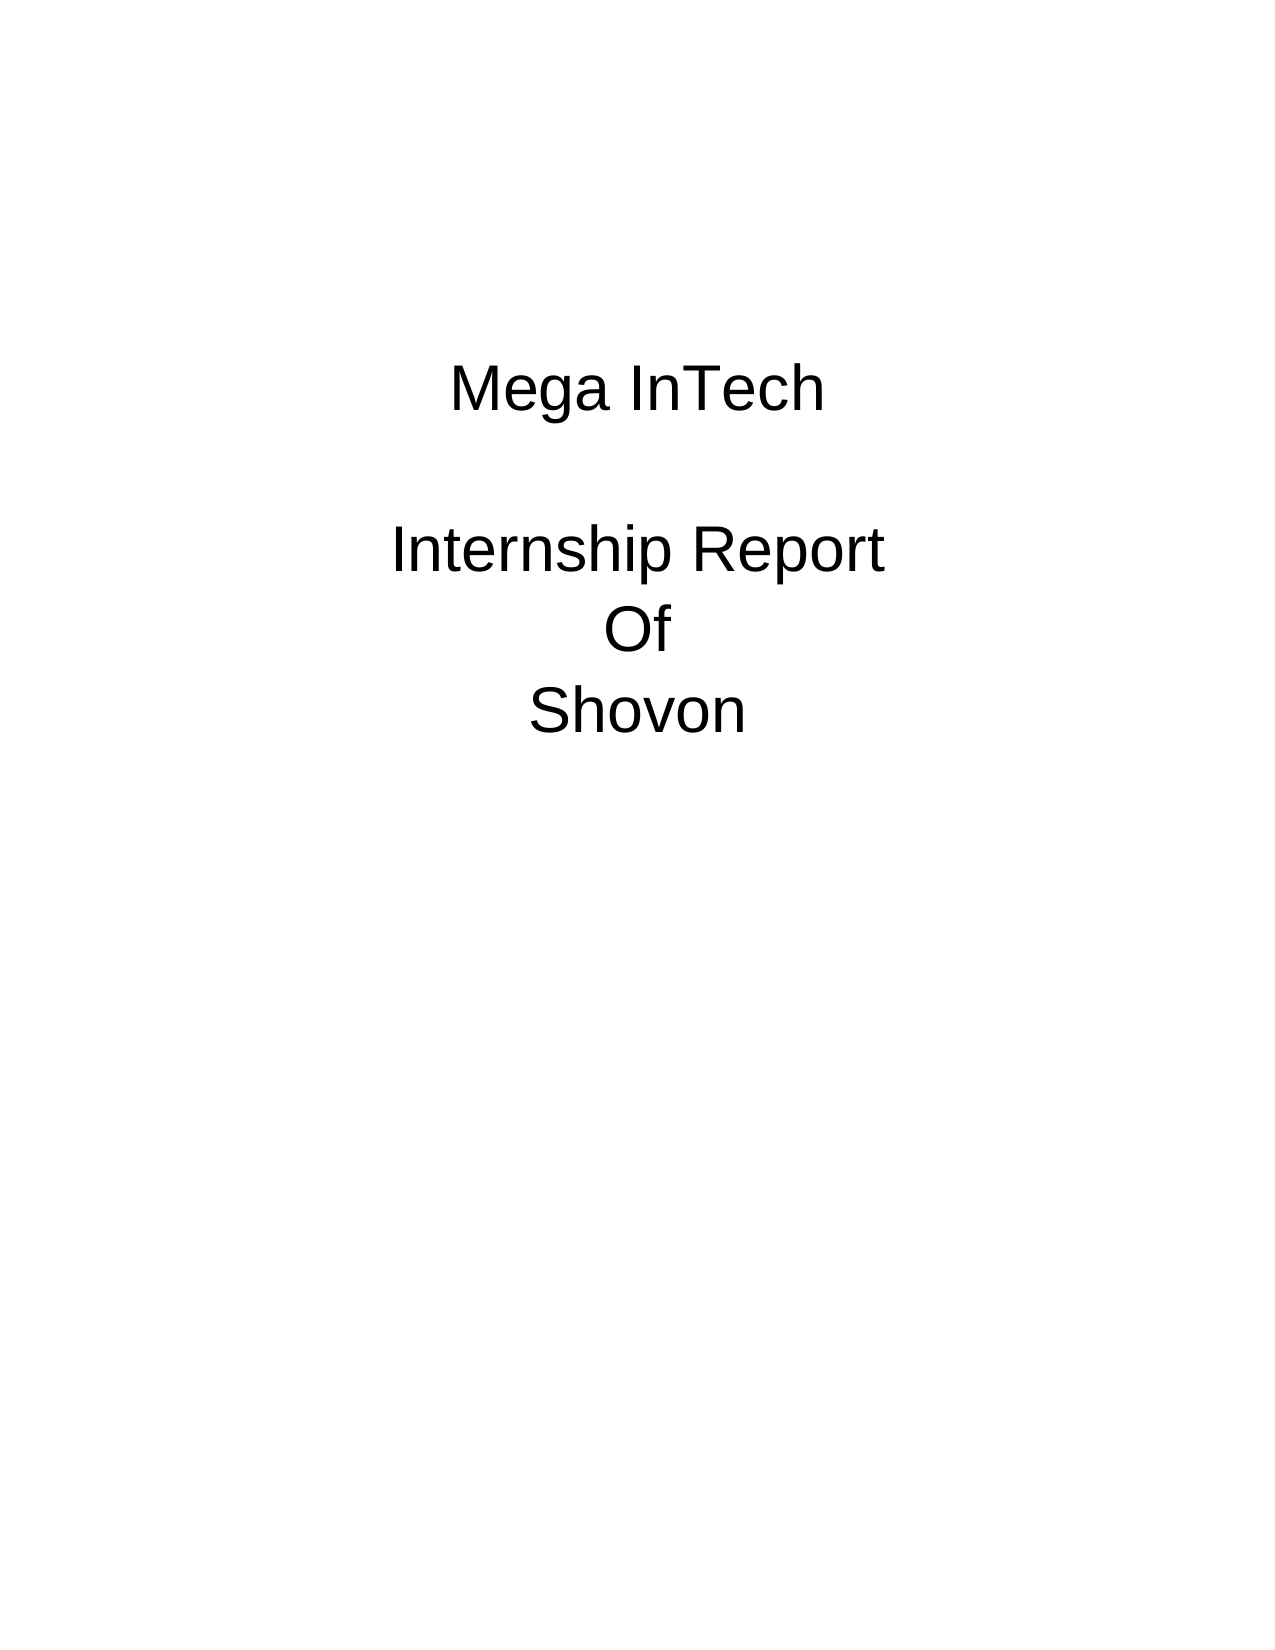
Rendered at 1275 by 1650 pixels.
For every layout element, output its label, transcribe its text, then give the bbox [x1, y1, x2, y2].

title Of [150, 591, 1125, 665]
title Mega InTech [150, 349, 1125, 424]
title Internship Report [150, 510, 1125, 585]
title Shovon [150, 671, 1125, 746]
